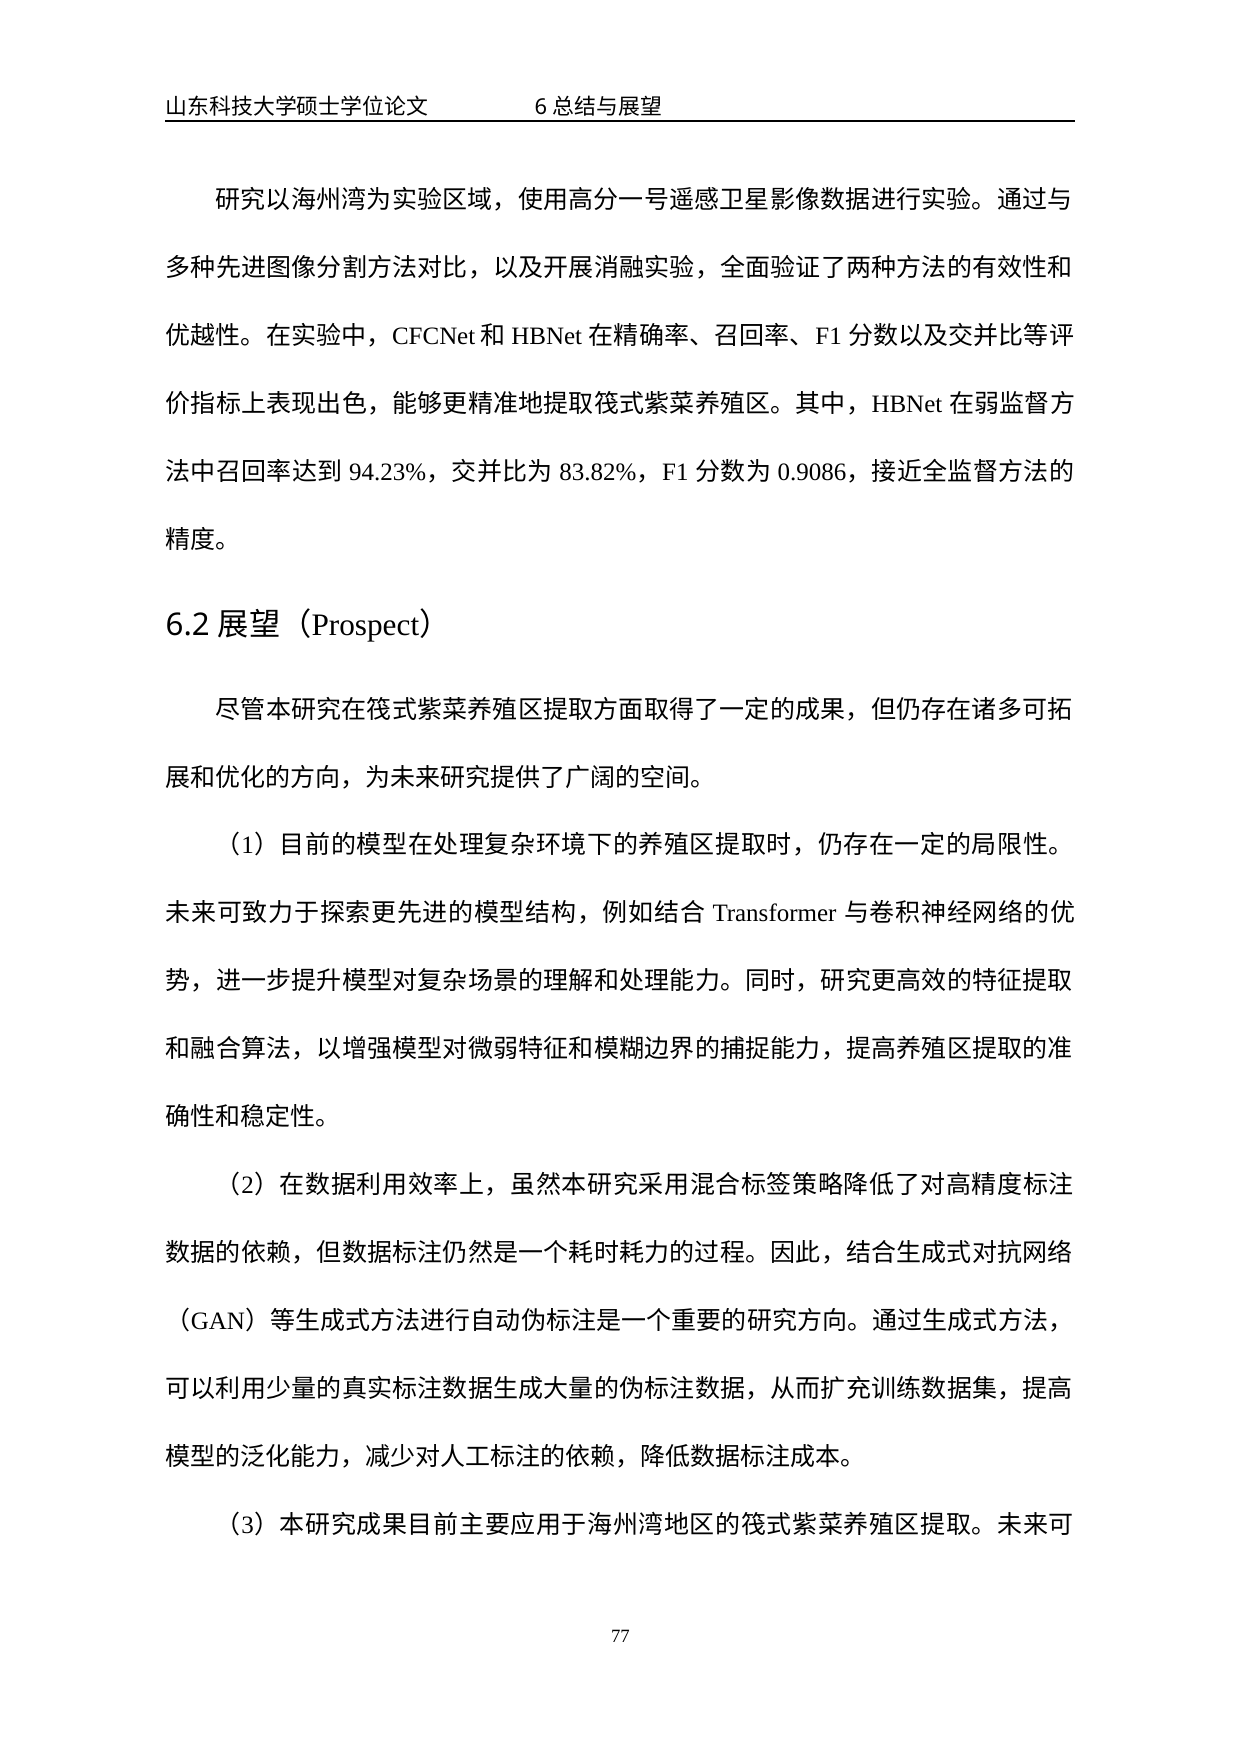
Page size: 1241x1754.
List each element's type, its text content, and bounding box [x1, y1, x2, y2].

text （2）在数据利用效率上，虽然本研究采用混合标签策略降低了对高精度标注数据的依赖，但数据标注仍然是一个耗时耗力的过程。因此，结合生成式对抗网络（GAN）等生成式方法进行自动伪标注是一个重要的研究方向。通过生成式方法，可以利用少量的真实标注数据生成大量的伪标注数据，从而扩充训练数据集，提高模型的泛化能力，减少对人工标注的依赖，降低数据标注成本。 [165, 1149, 1075, 1488]
text 尽管本研究在筏式紫菜养殖区提取方面取得了一定的成果，但仍存在诸多可拓展和优化的方向，为未来研究提供了广阔的空间。 [165, 673, 1075, 809]
text 研究以海州湾为实验区域，使用高分一号遥感卫星影像数据进行实验。通过与多种先进图像分割方法对比，以及开展消融实验，全面验证了两种方法的有效性和优越性。在实验中，CFCNet和 HBNet 在精确率、召回率、F1 分数以及交并比等评价指标上表现出色，能够更精准地提取筏式紫菜养殖区。其中，HBNet 在弱监督方法中召回率达到 94.23%，交并比为 83.82%，F1 分数为 0.9086，接近全监督方法的精度。 [165, 164, 1075, 571]
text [165, 1488, 1075, 1556]
subtitle 6.2 展望（Prospect） [165, 588, 1075, 656]
text （1）目前的模型在处理复杂环境下的养殖区提取时，仍存在一定的局限性。未来可致力于探索更先进的模型结构，例如结合 Transformer 与卷积神经网络的优势，进一步提升模型对复杂场景的理解和处理能力。同时，研究更高效的特征提取和融合算法，以增强模型对微弱特征和模糊边界的捕捉能力，提高养殖区提取的准确性和稳定性。 [165, 809, 1075, 1149]
